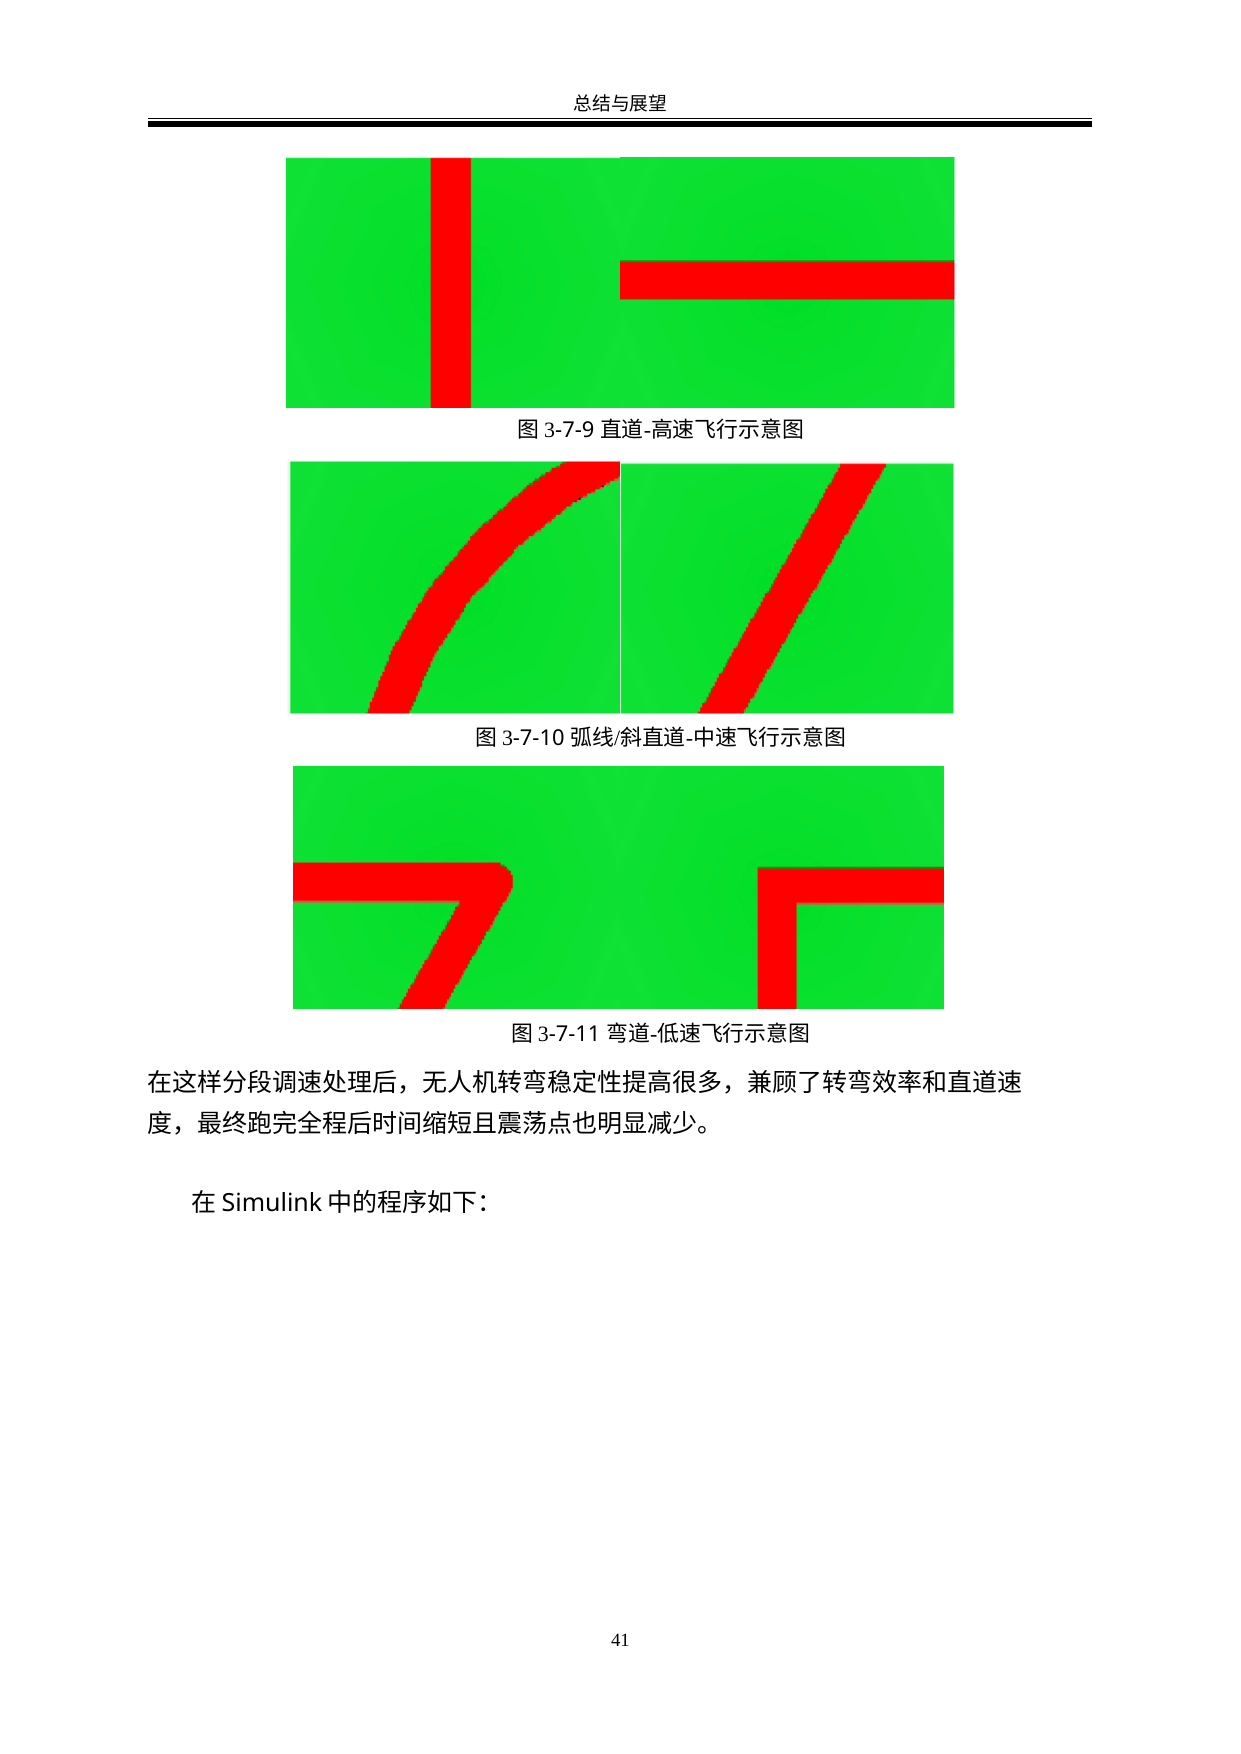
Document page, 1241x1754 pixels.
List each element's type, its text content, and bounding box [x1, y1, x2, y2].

text 在Simulink中的程序如下： [148, 1183, 1092, 1219]
text 度，最终跑完全程后时间缩短且震荡点也明显减少。 [148, 1099, 1092, 1141]
picture [282, 150, 958, 412]
list 图3-7-10 弧线/斜直道-中速飞行示意图 [185, 720, 1092, 752]
list 图3-7-11 弯道-低速飞行示意图 [185, 1016, 1092, 1048]
picture [290, 761, 950, 1017]
text 在这样分段调速处理后，无人机转弯稳定性提高很多，兼顾了转弯效率和直道速 [148, 1058, 1092, 1099]
list 图3-7-9 直道-高速飞行示意图 [185, 412, 1092, 443]
picture [281, 453, 959, 721]
